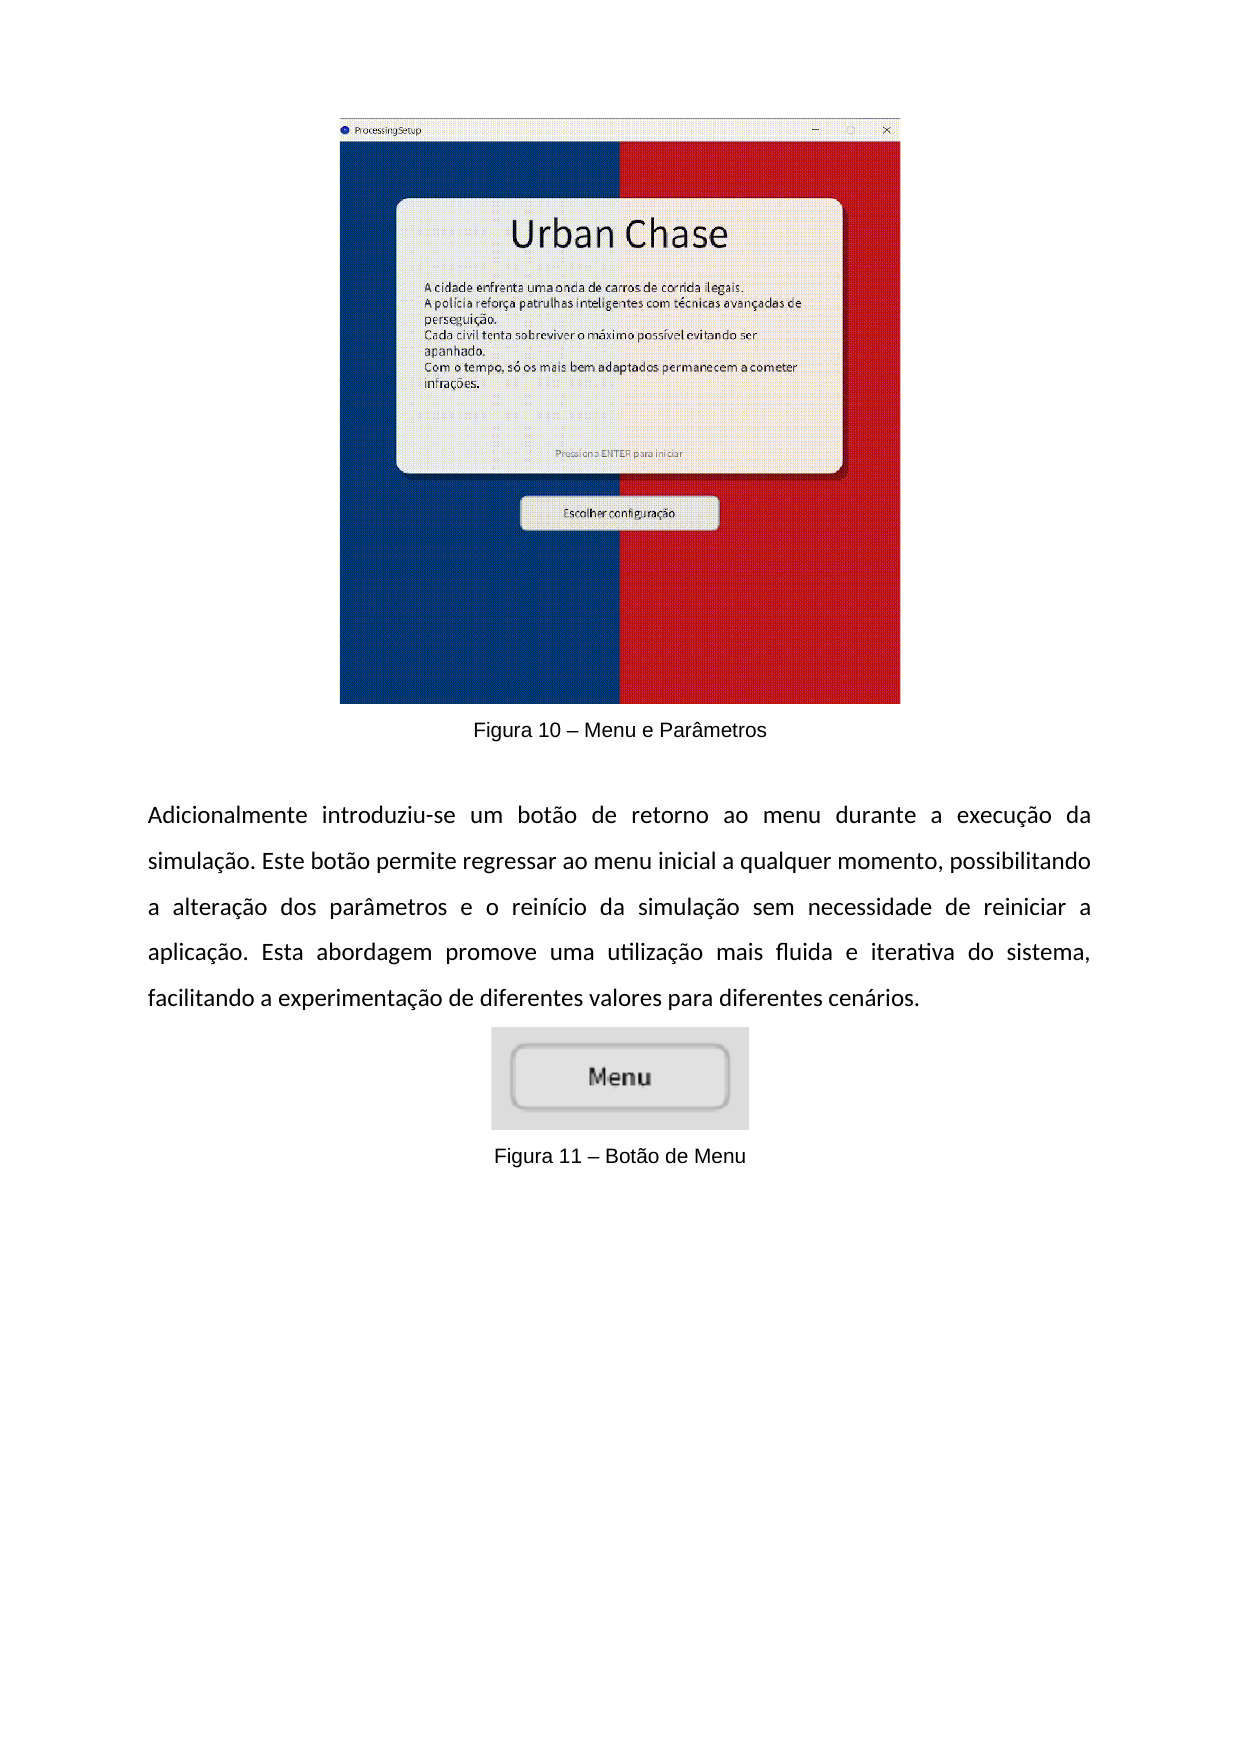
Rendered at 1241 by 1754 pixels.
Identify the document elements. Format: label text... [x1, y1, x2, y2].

text Figura 11 – Botão de Menu [148, 1144, 1092, 1168]
picture [491, 1027, 749, 1130]
text Figura 10 – Menu e Parâmetros [148, 717, 1092, 741]
picture [339, 118, 901, 704]
text Adicionalmente introduziu-se um botão de retorno ao menu durante a execução da simulação. Este botão permite regressar ao menu inicial a qualquer momento, possibilitando a alteração dos parâmetros e o reinício da simulação sem necessidade de reiniciar a aplicação. Esta abordagem promove uma utilização mais fluida e iterativa do sistema, facilitando a experimentação de diferentes valores para diferentes cenários. [148, 799, 1092, 1013]
